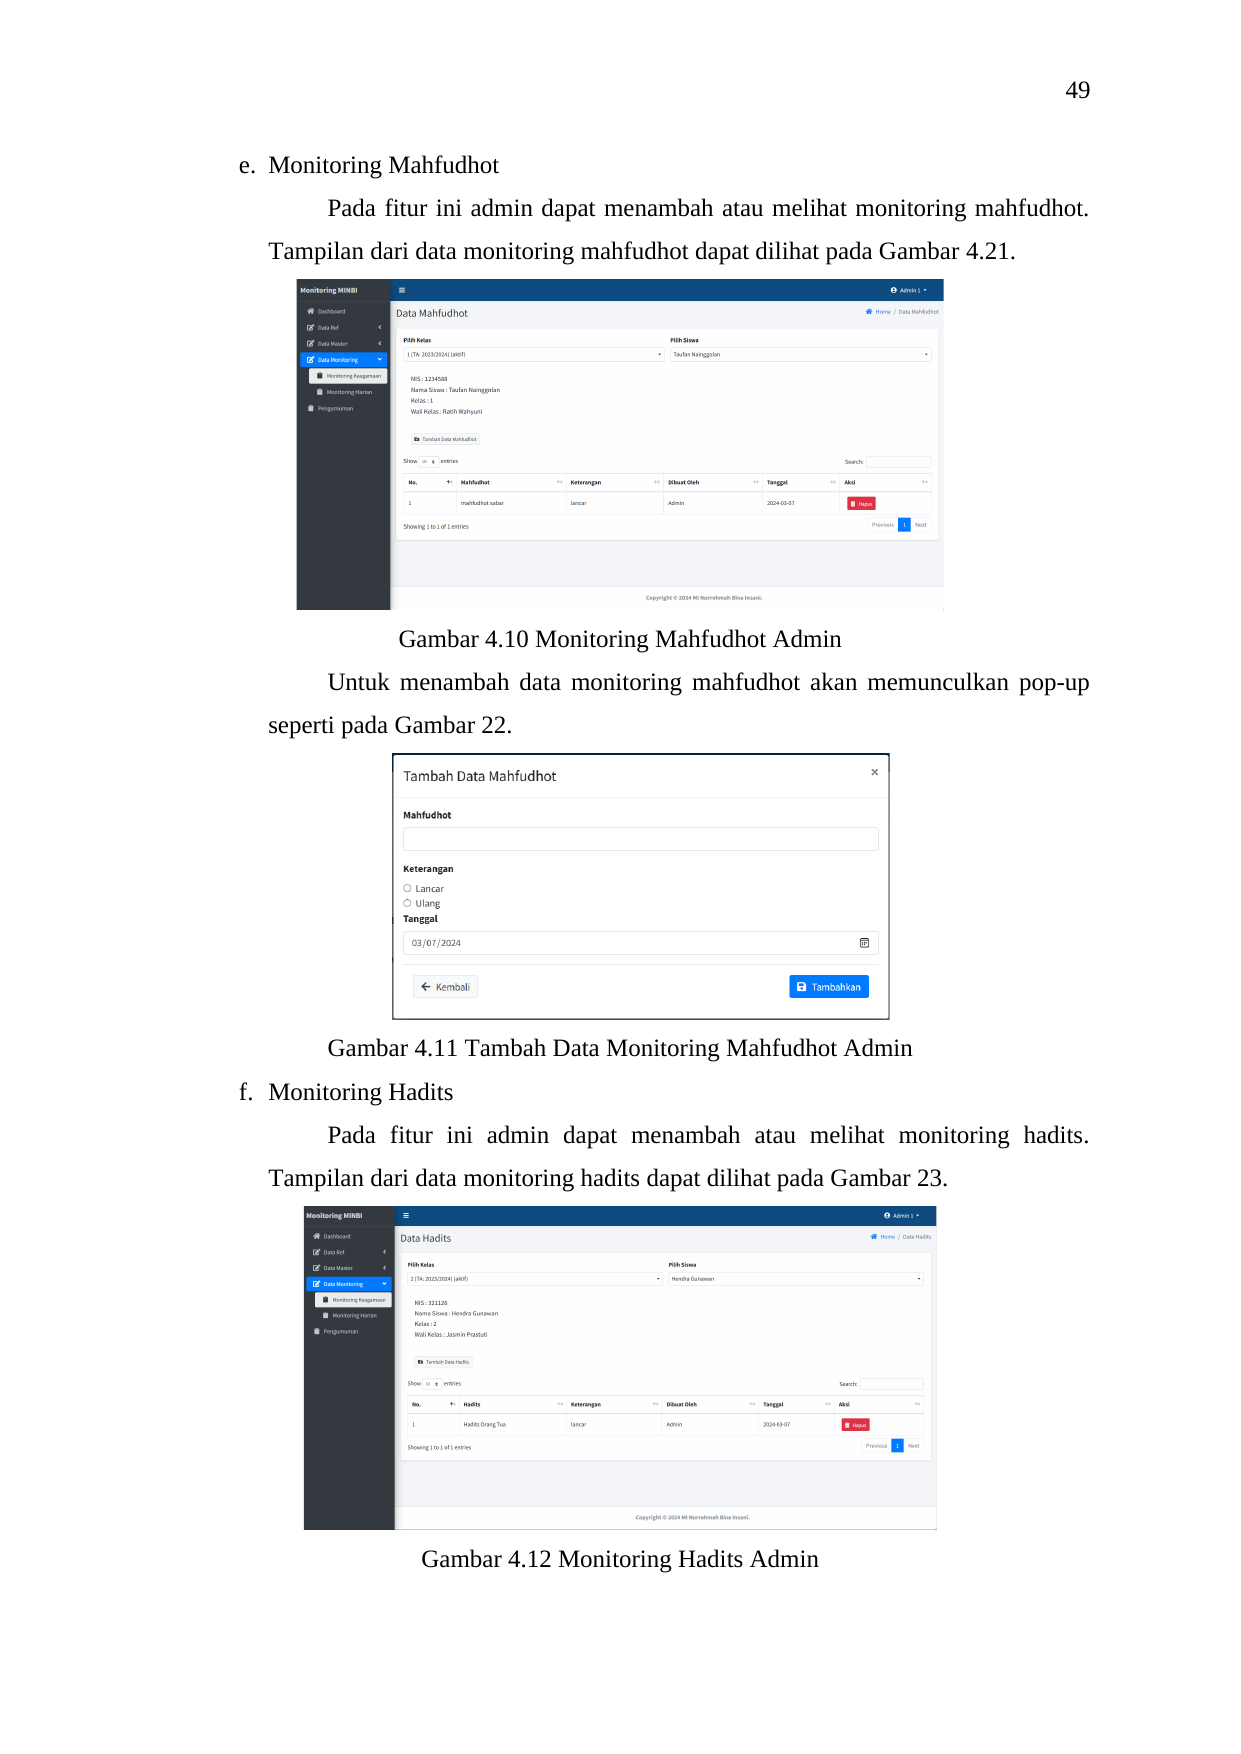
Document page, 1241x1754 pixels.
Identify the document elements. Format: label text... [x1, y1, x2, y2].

picture [392, 753, 890, 1020]
list Monitoring Hadits [239, 1077, 1090, 1105]
picture [296, 279, 944, 610]
text Gambar 4.11 Tambah Data Monitoring Mahfudhot Admin [150, 1033, 1090, 1062]
list Monitoring Mahfudhot [239, 150, 1090, 179]
text Untuk menambah data monitoring mahfudhot akan memunculkan pop-up seperti pada Gambar 22. [268, 667, 1090, 739]
text Gambar 4.12 Monitoring Hadits Admin [150, 1544, 1090, 1573]
text Pada fitur ini admin dapat menambah atau melihat monitoring mahfudhot. Tampilan dari data monitoring mahfudhot dapat dilihat pada Gambar 4.21. [268, 193, 1090, 265]
text Pada fitur ini admin dapat menambah atau melihat monitoring hadits. Tampilan dari data monitoring hadits dapat dilihat pada Gambar 23. [268, 1120, 1090, 1192]
picture [303, 1206, 937, 1530]
text Gambar 4.10 Monitoring Mahfudhot Admin [150, 624, 1090, 653]
